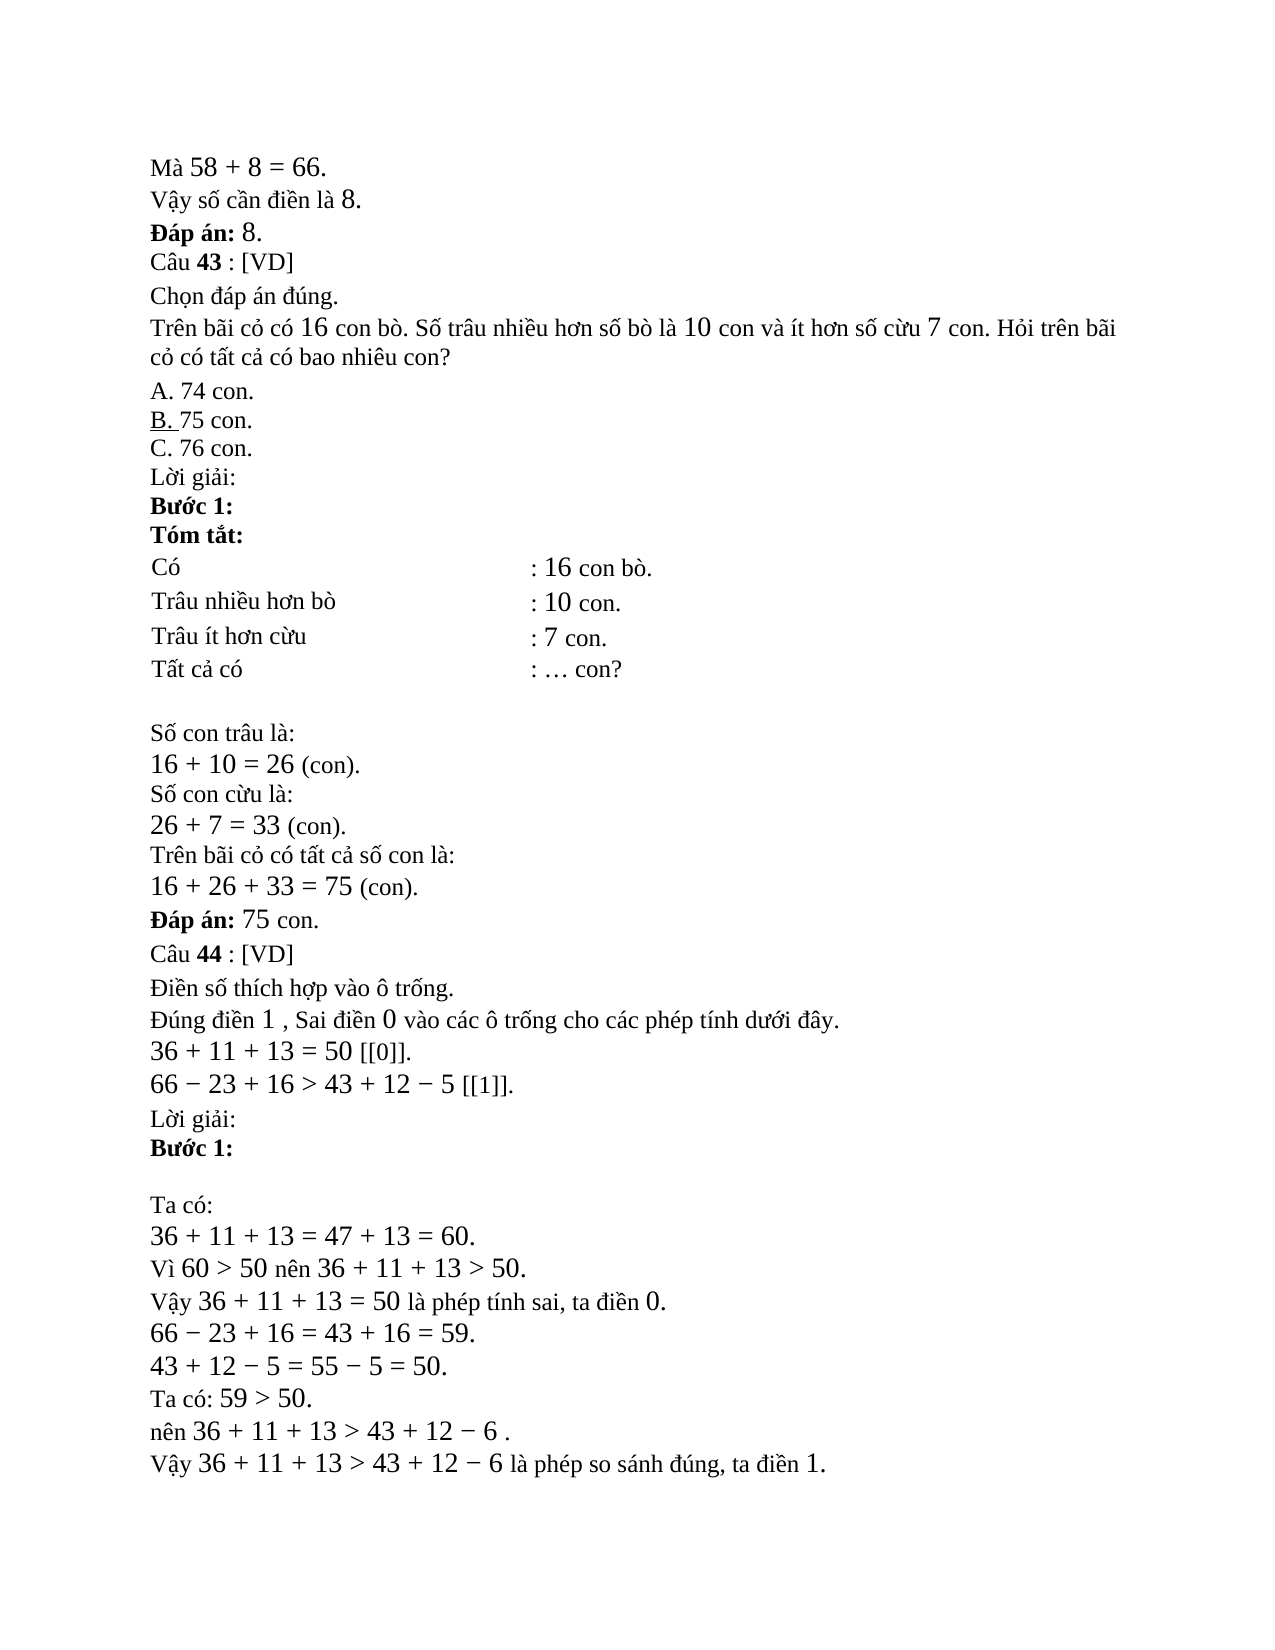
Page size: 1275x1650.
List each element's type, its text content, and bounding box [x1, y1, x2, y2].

text Tóm tắt: [150, 520, 1125, 548]
text Câu 44 : [VD] [150, 939, 1125, 968]
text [150, 150, 1125, 247]
text Lời giải: [150, 1104, 1125, 1133]
table_cell Tất cả có [150, 653, 529, 684]
table_header : 16 con bò. [529, 549, 756, 583]
table_header Có [150, 549, 529, 583]
text Chọn đáp án đúng. Trên bãi cỏ có 16 con bò. Số trâu nhiều hơn số bò là 10 con và ít hơn số cừu 7 con. Hỏi trên bãi cỏ có tất cả có bao nhiêu con? [150, 281, 1125, 371]
text Câu 43 : [VD] [150, 247, 1125, 276]
text Lời giải: [150, 462, 1125, 491]
text Bước 1: [150, 1133, 1125, 1162]
table_cell Trâu ít hơn cừu [150, 618, 529, 653]
text Số con trâu là: 16 + 10 = 26 (con). Số con cừu là: 26 + 7 = 33 (con). Trên bãi cỏ có tất cả số con là: 16 + 26 + 33 = 75 (con). Đáp án: 75 con. [150, 689, 1125, 934]
table_cell : 7 con. [529, 618, 756, 653]
table_cell : … con? [529, 653, 756, 684]
text C. 76 con. [150, 433, 1125, 462]
text A. 74 con. [150, 376, 1125, 405]
text Bước 1: [150, 491, 1125, 520]
table_cell Trâu nhiều hơn bò [150, 584, 529, 618]
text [150, 1162, 1125, 1478]
text B. 75 con. [150, 405, 1125, 433]
table_cell : 10 con. [529, 584, 756, 618]
text Điền số thích hợp vào ô trống. Đúng điền 1 , Sai điền 0 vào các ô trống cho các phép tính dưới đây. 36 + 11 + 13 = 50 [[0]]. 66 − 23 + 16 > 43 + 12 − 5 [[1]]. [150, 973, 1125, 1099]
